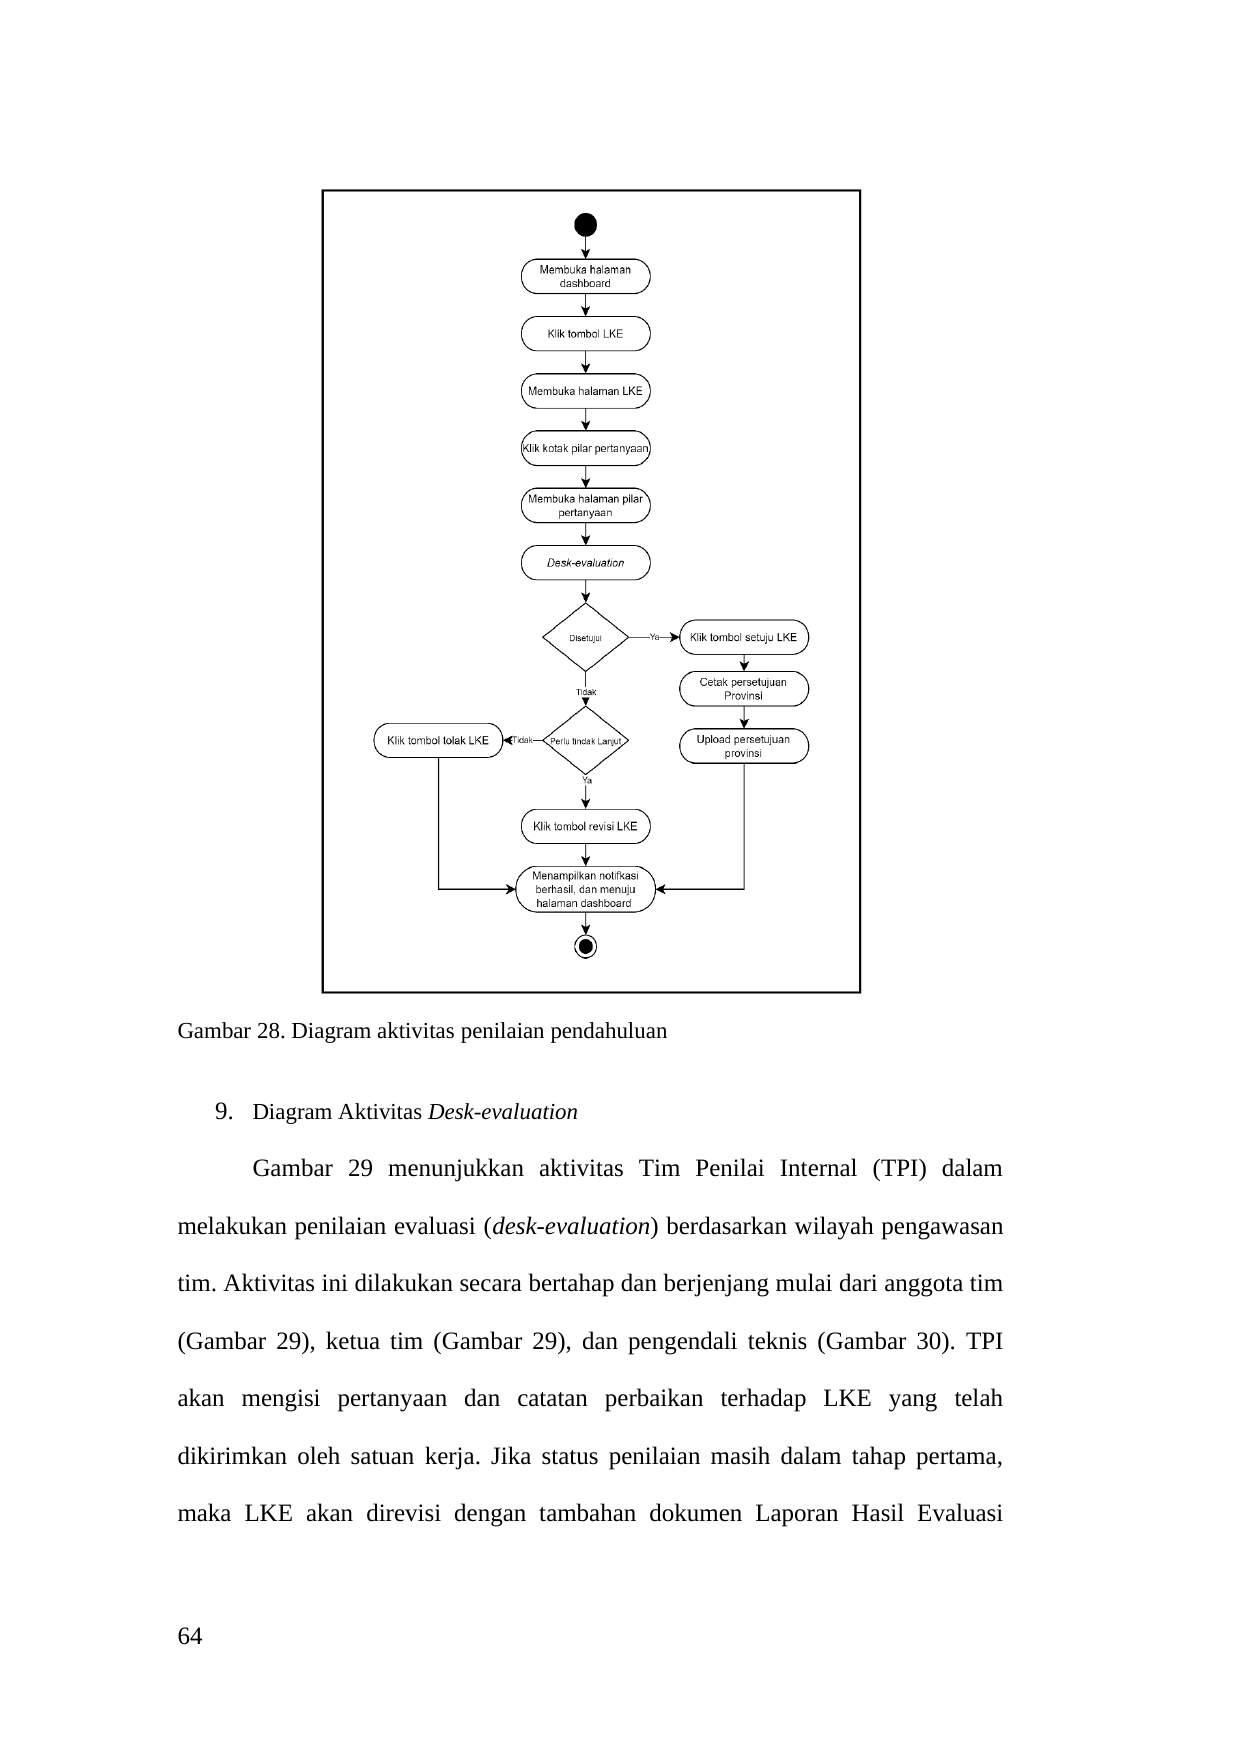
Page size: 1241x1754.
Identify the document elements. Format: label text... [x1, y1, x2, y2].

text Gambar 28. Diagram aktivitas penilaian pendahuluan [177, 1017, 1004, 1043]
list Diagram Aktivitas Desk-evaluation [215, 1096, 1004, 1125]
picture [310, 177, 872, 1004]
